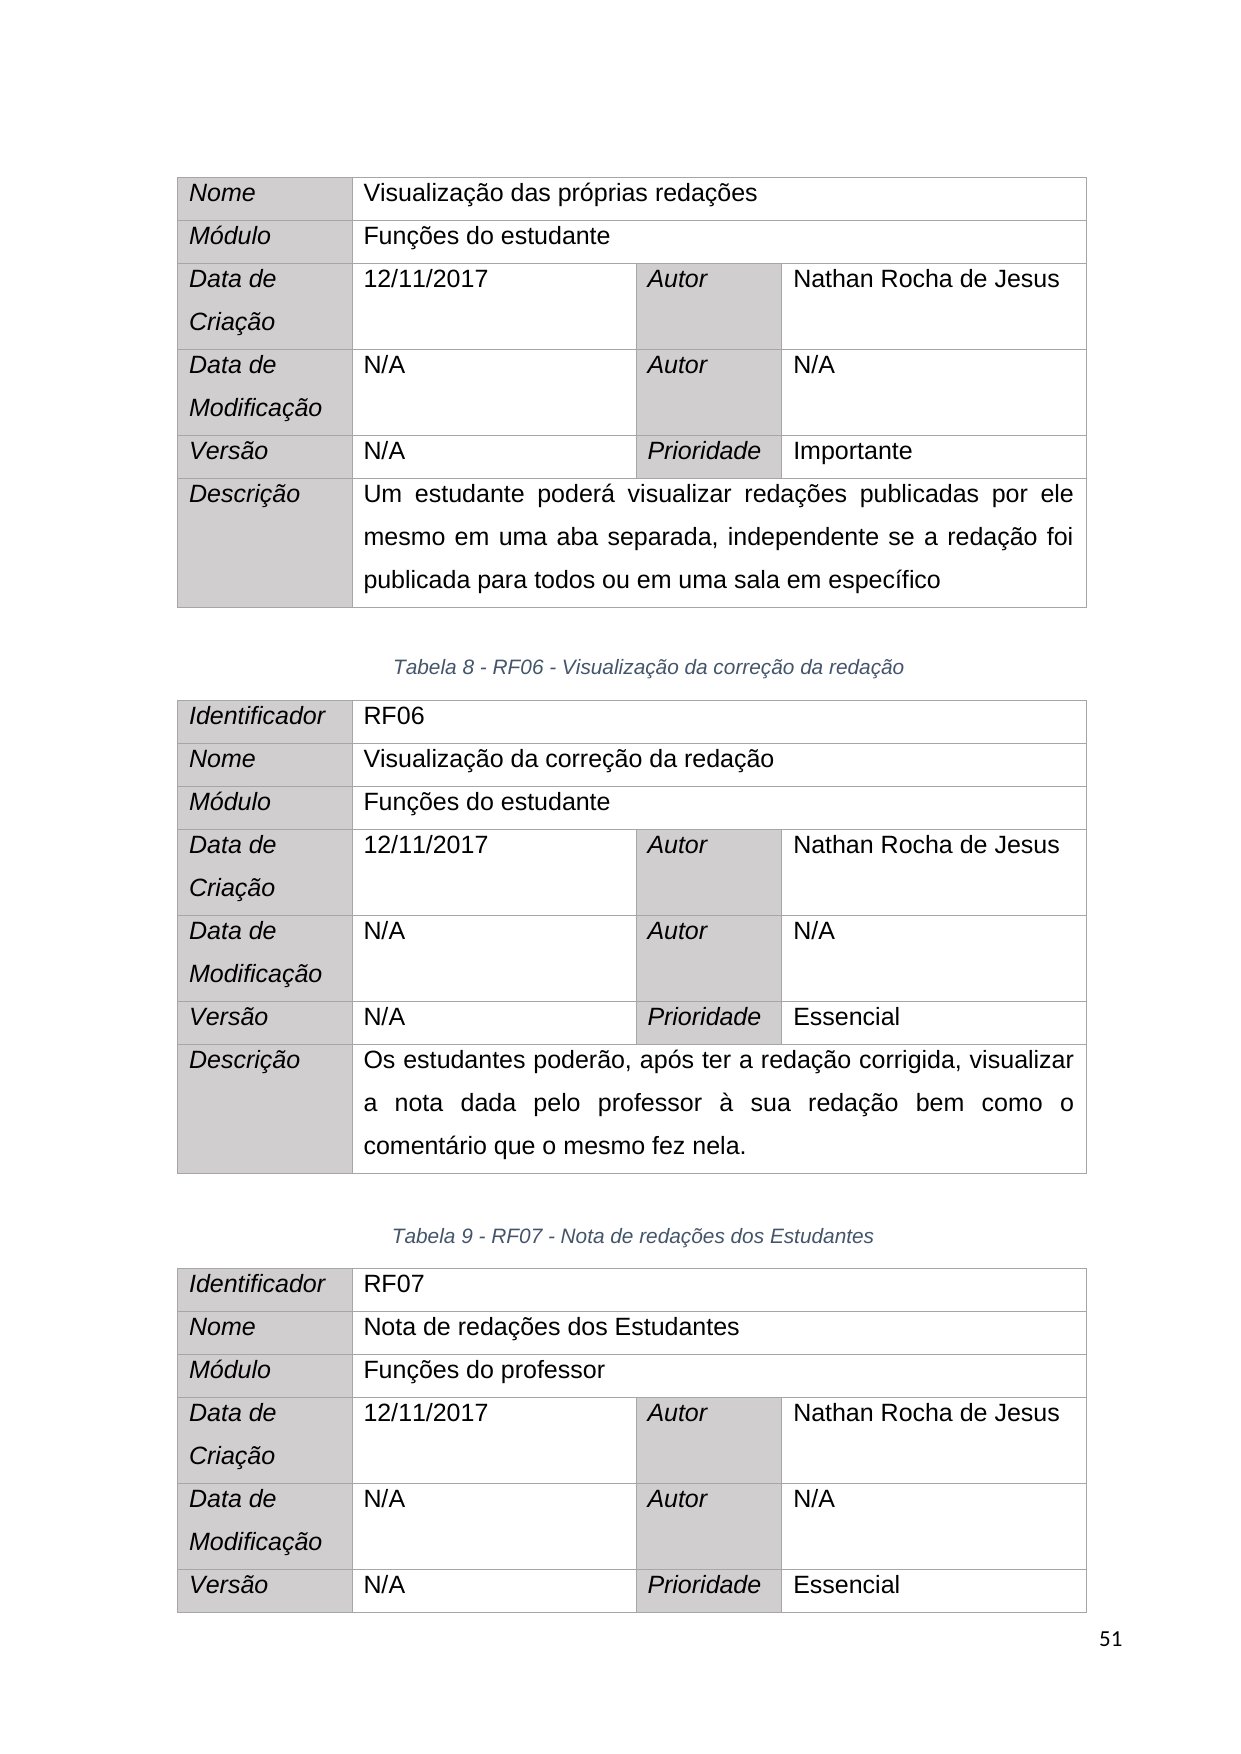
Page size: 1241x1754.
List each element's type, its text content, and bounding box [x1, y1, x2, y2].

table_cell Funções do professor [353, 1355, 1086, 1397]
table_cell Autor [637, 830, 781, 915]
text Tabela 8 - RF06 - Visualização da correção da redação [177, 655, 1122, 679]
table_header Identificador [178, 1269, 352, 1311]
table_header RF07 [353, 1269, 1086, 1311]
table_cell Nathan Rocha de Jesus [782, 264, 1086, 349]
table_cell Nathan Rocha de Jesus [782, 1398, 1086, 1483]
table_cell N/A [353, 1002, 636, 1044]
table_cell Data de Modificação [178, 1484, 352, 1569]
table_header RF06 [353, 701, 1086, 743]
table_header Identificador [178, 701, 352, 743]
table_cell Essencial [782, 1570, 1086, 1612]
table_cell Autor [637, 1484, 781, 1569]
table_cell Nathan Rocha de Jesus [782, 830, 1086, 915]
table_cell Autor [637, 264, 781, 349]
table_cell Nome [178, 744, 352, 786]
table_cell Versão [178, 1002, 352, 1044]
table_cell Versão [178, 1570, 352, 1612]
table_cell 12/11/2017 [353, 264, 636, 349]
table_cell Prioridade [637, 436, 781, 478]
text Tabela 9 - RF07 - Nota de redações dos Estudantes [177, 1223, 1122, 1247]
table_cell Autor [637, 350, 781, 435]
table_cell Data de Criação [178, 264, 352, 349]
table_cell Autor [637, 1398, 781, 1483]
table_cell N/A [782, 350, 1086, 435]
table_cell Descrição [178, 479, 352, 607]
table_cell N/A [353, 350, 636, 435]
table_cell Nota de redações dos Estudantes [353, 1312, 1086, 1354]
table_cell Funções do estudante [353, 221, 1086, 263]
table_cell N/A [353, 1484, 636, 1569]
table_cell Nome [178, 1312, 352, 1354]
table_cell Nome [178, 178, 352, 220]
table_cell Data de Modificação [178, 916, 352, 1001]
table_cell Essencial [782, 1002, 1086, 1044]
table_cell Módulo [178, 1355, 352, 1397]
table_cell N/A [353, 436, 636, 478]
table_cell N/A [353, 1570, 636, 1612]
table_cell Data de Criação [178, 1398, 352, 1483]
table_cell Um estudante poderá visualizar redações publicadas por ele mesmo em uma aba separada, independente se a redação foi publicada para todos ou em uma sala em específico [353, 479, 1086, 607]
table_cell Visualização das próprias redações [353, 178, 1086, 220]
table_cell 12/11/2017 [353, 1398, 636, 1483]
table_cell Funções do estudante [353, 787, 1086, 829]
table_cell Autor [637, 916, 781, 1001]
table_cell Os estudantes poderão, após ter a redação corrigida, visualizar a nota dada pelo professor à sua redação bem como o comentário que o mesmo fez nela. [353, 1045, 1086, 1173]
table_cell Prioridade [637, 1002, 781, 1044]
table_cell Data de Criação [178, 830, 352, 915]
table_cell Importante [782, 436, 1086, 478]
table_cell N/A [782, 916, 1086, 1001]
table_cell Visualização da correção da redação [353, 744, 1086, 786]
table_cell 12/11/2017 [353, 830, 636, 915]
table_cell Prioridade [637, 1570, 781, 1612]
table_cell Módulo [178, 787, 352, 829]
table_cell N/A [782, 1484, 1086, 1569]
table_cell Descrição [178, 1045, 352, 1173]
table_cell Versão [178, 436, 352, 478]
table_cell N/A [353, 916, 636, 1001]
table_cell Módulo [178, 221, 352, 263]
table_cell Data de Modificação [178, 350, 352, 435]
